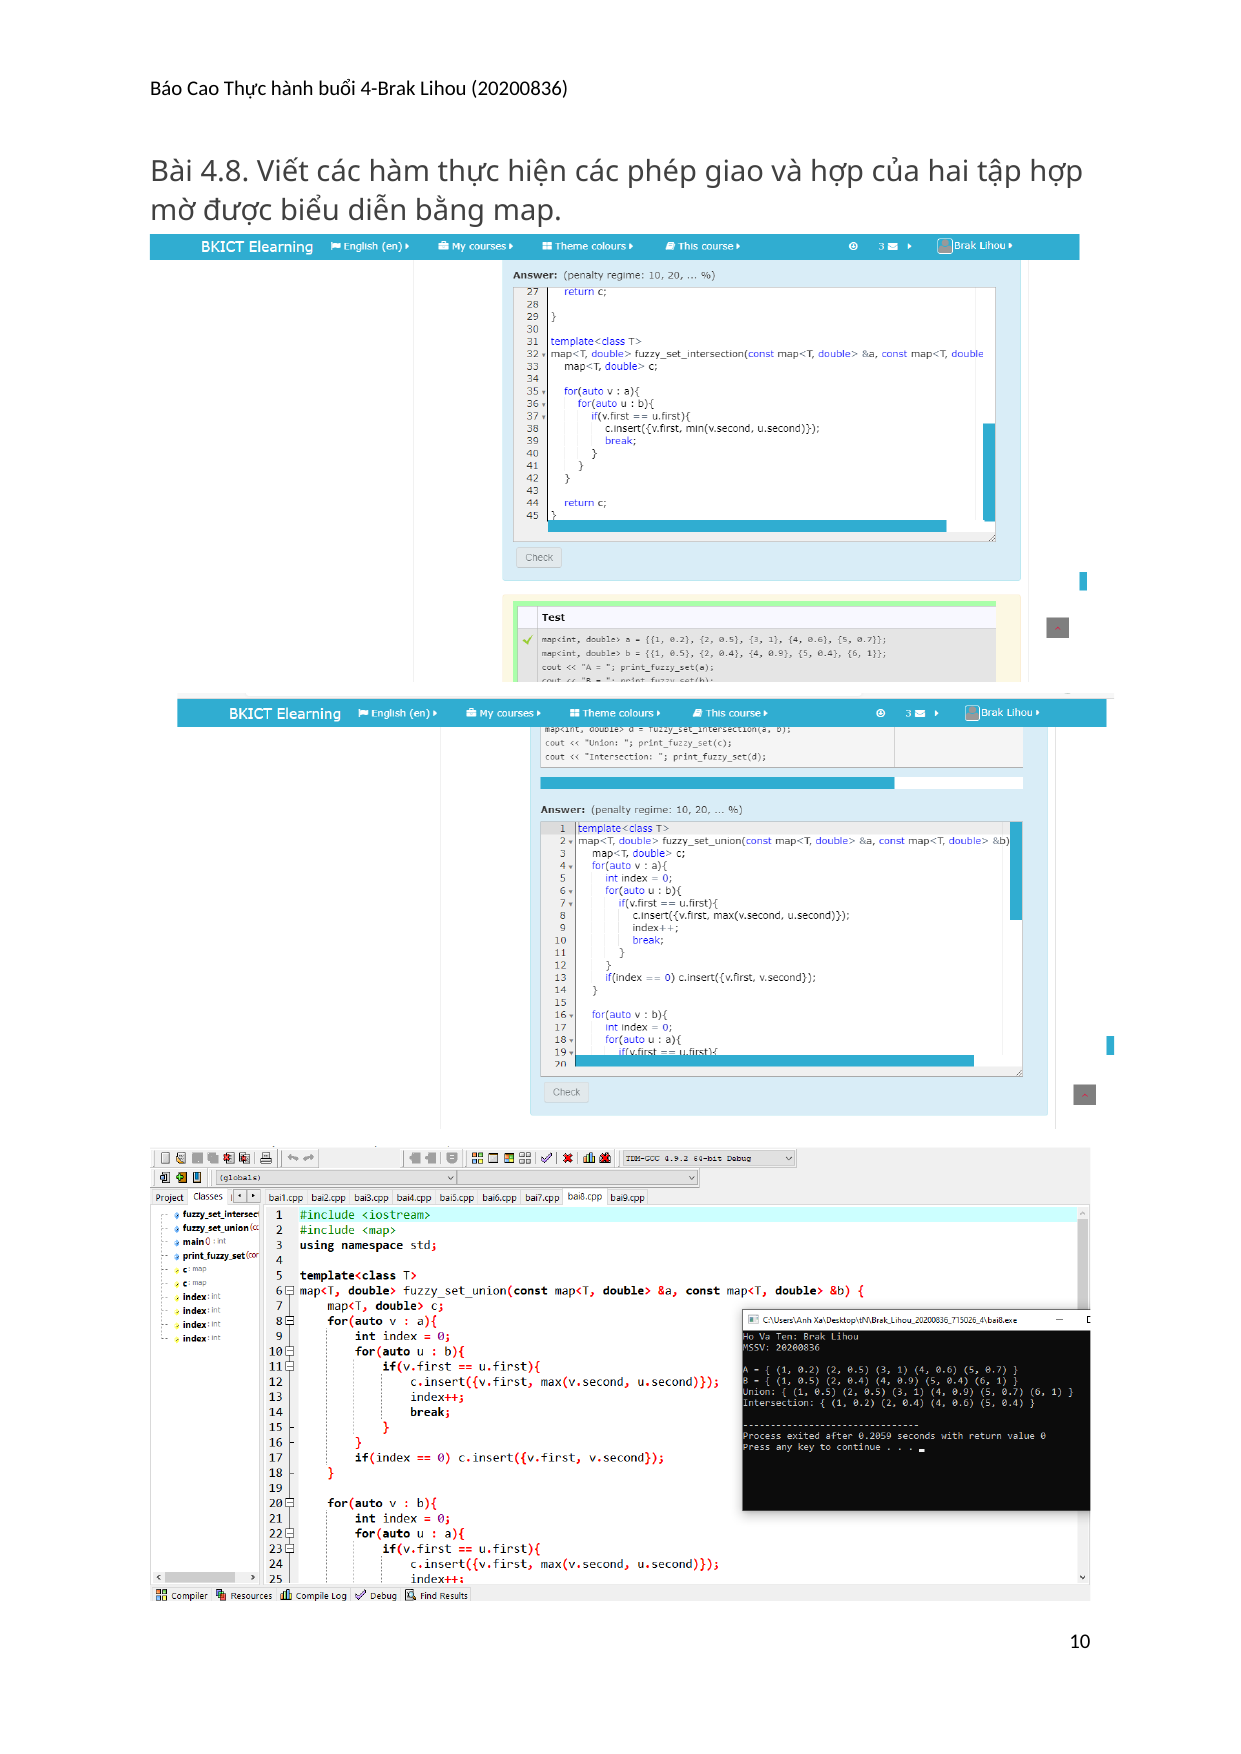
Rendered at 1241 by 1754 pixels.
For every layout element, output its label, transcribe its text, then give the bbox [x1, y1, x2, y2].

picture [177, 693, 1114, 1129]
subtitle Bài 4.8. Viết các hàm thực hiện các phép giao và hợp của hai tập hợp mờ được biểu diễn bằng map. [150, 150, 1090, 229]
picture [150, 1146, 1091, 1601]
picture [149, 234, 1087, 682]
